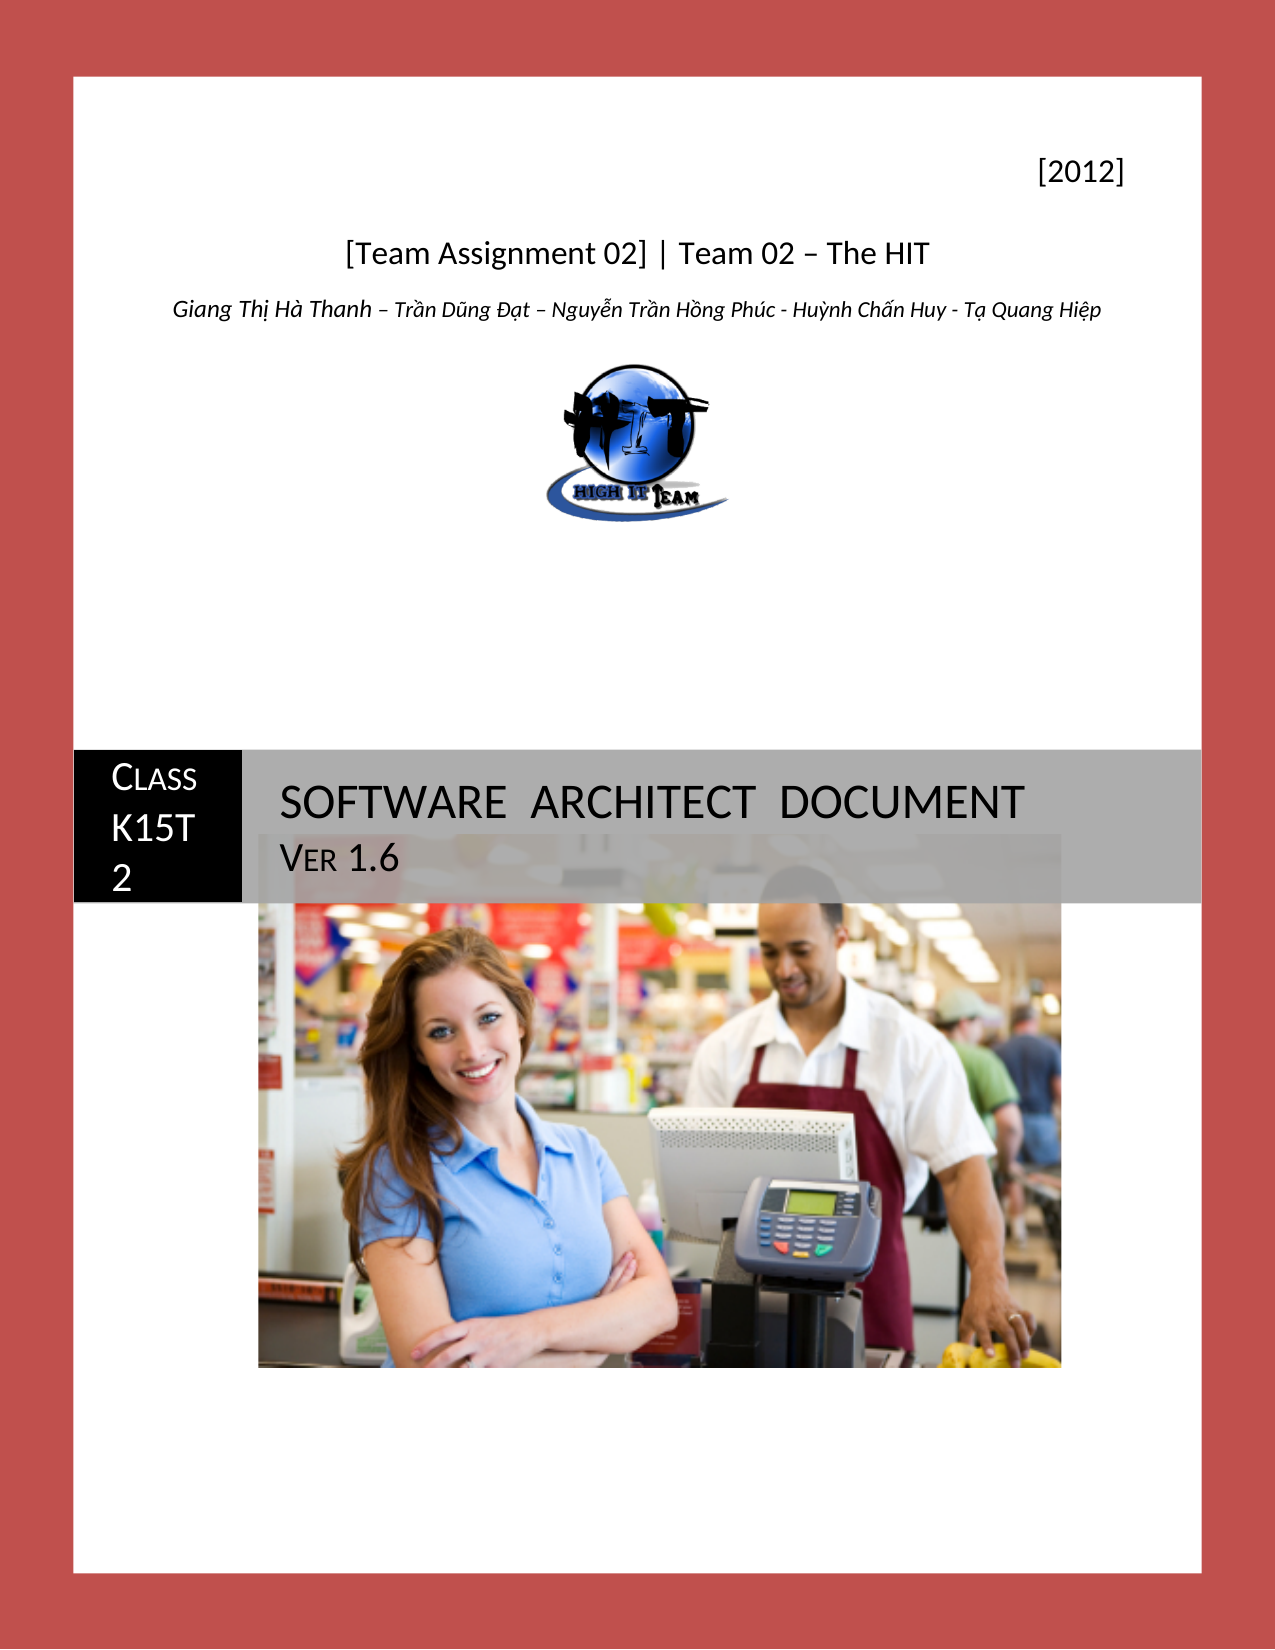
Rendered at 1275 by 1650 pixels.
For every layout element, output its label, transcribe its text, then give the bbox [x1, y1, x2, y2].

picture [258, 904, 1062, 1368]
text [2012] [150, 150, 1125, 191]
picture [499, 338, 776, 547]
table_header [Team Assignment 02] | Team 02 – The HIT Giang Thị Hà Thanh – Trần Dũng Đạt – Nguyễn Trần Hồng Phúc - Huỳnh Chấn Huy - Tạ Quang Hiệp [139, 232, 1136, 560]
